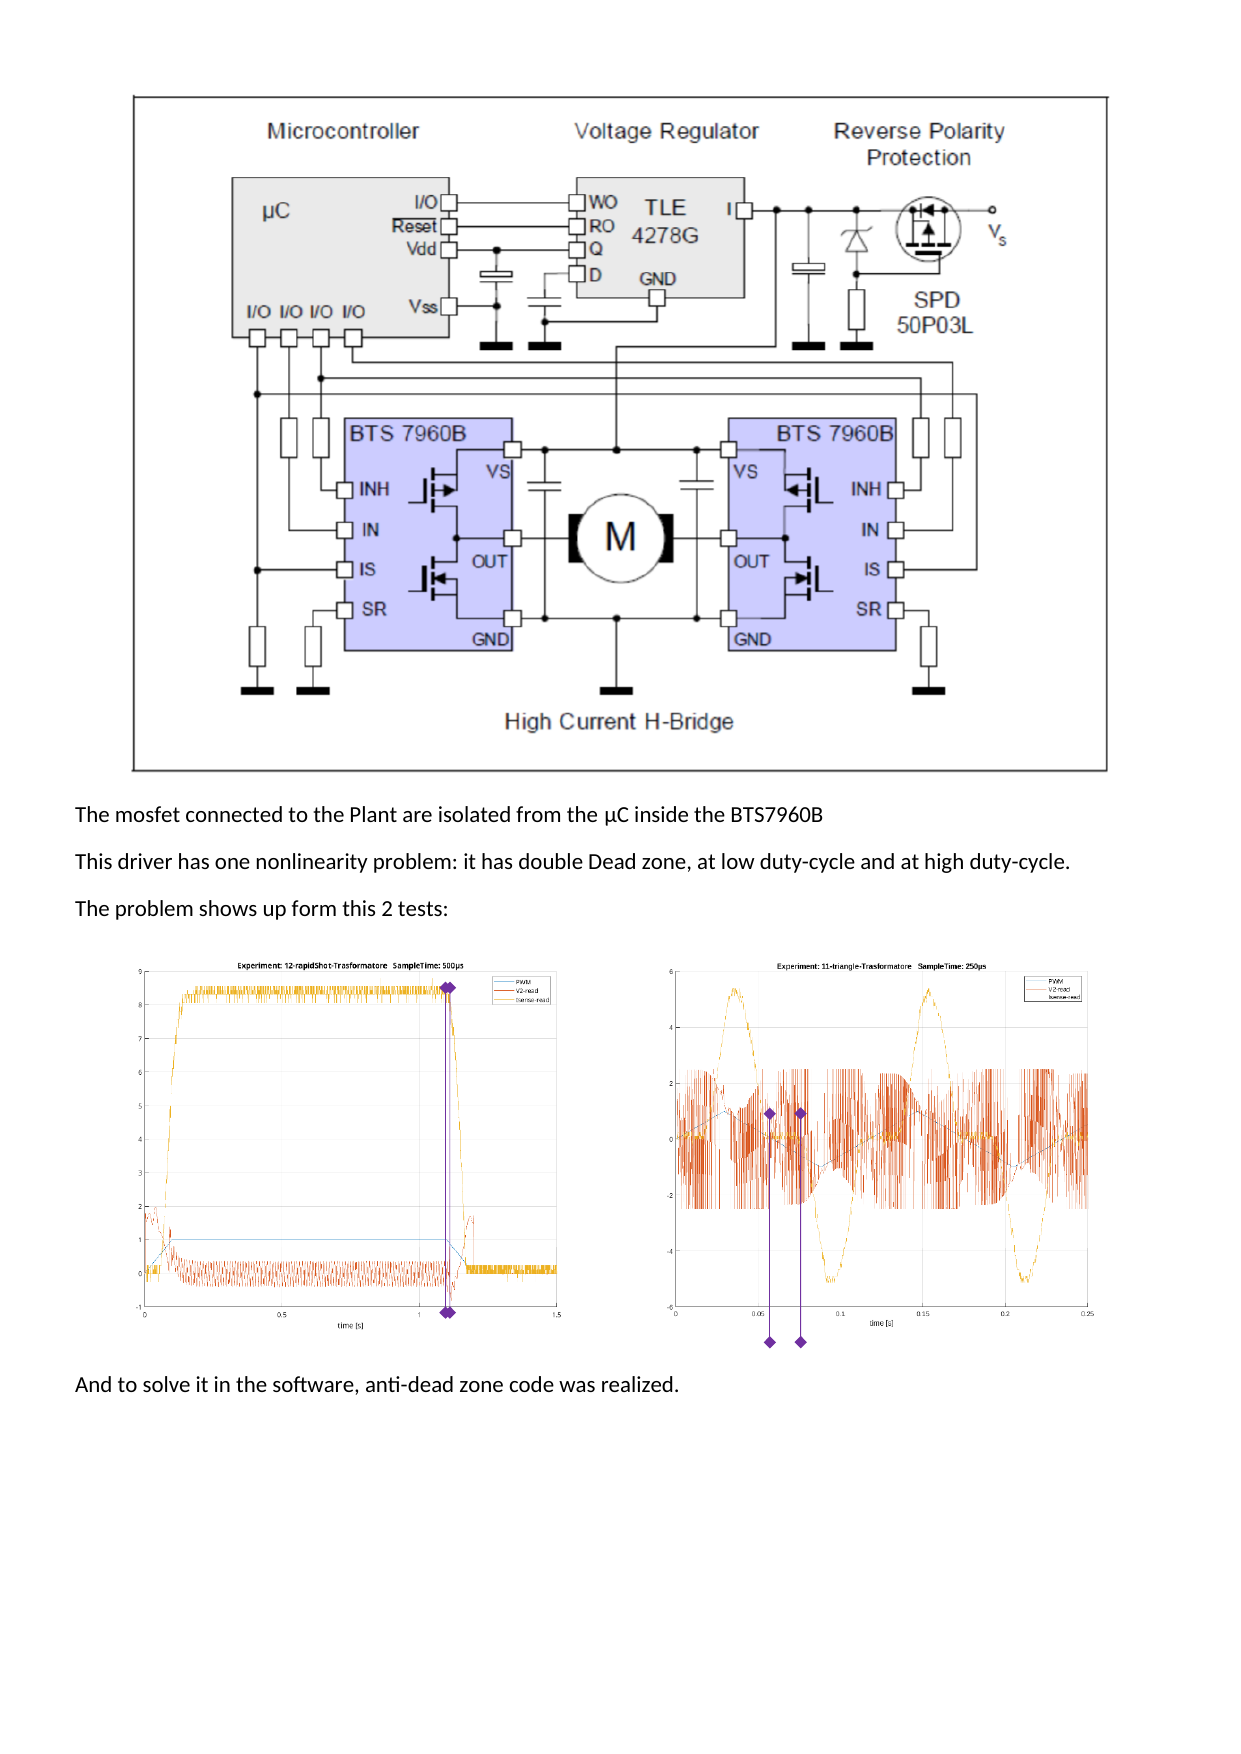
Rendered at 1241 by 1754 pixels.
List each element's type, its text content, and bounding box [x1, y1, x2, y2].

picture [75, 940, 1138, 1352]
picture [118, 75, 1123, 782]
text And to solve it in the software, anti-dead zone code was realized. [75, 1371, 1165, 1398]
text The mosfet connected to the Plant are isolated from the µC inside the BTS7960B [75, 800, 1165, 828]
text The problem shows up form this 2 tests: [75, 894, 1165, 922]
text This driver has one nonlinearity problem: it has double Dead zone, at low duty-cycle and at high duty-cycle. [75, 847, 1165, 875]
